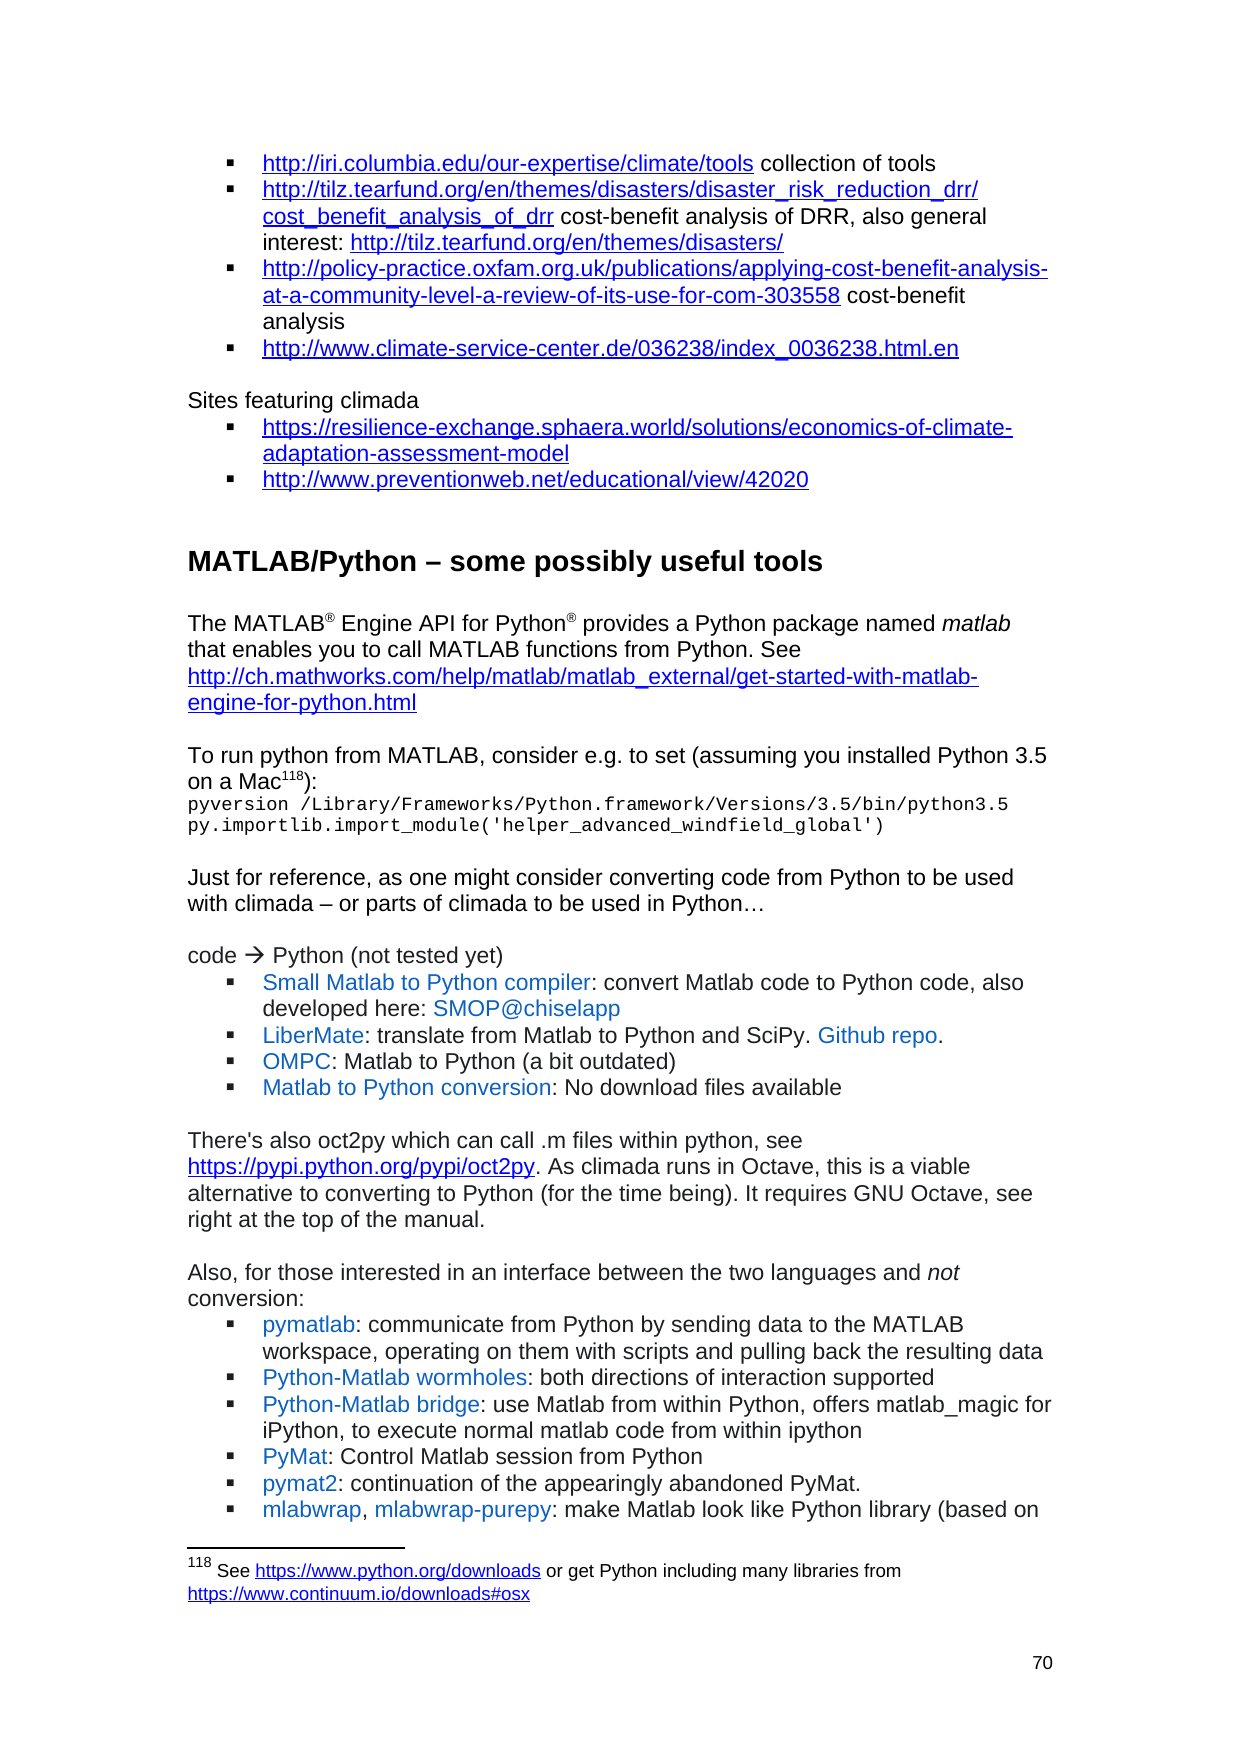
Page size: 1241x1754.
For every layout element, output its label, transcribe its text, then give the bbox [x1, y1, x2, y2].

subtitle MATLAB/Python – some possibly useful tools [187, 544, 1053, 577]
list PyMat: Control Matlab session from Python [225, 1443, 1053, 1469]
list http://iri.columbia.edu/our-expertise/climate/tools collection of tools [225, 150, 1053, 176]
list https://resilience-exchange.sphaera.world/solutions/economics-of-climate-adaptation-assessment-model [225, 413, 1053, 466]
list OMPC: Matlab to Python (a bit outdated) [225, 1048, 1053, 1074]
text Just for reference, as one might consider converting code from Python to be used with climada – or parts of climada to be used in Python… [187, 863, 1053, 916]
list pymatlab: communicate from Python by sending data to the MATLAB workspace, operating on them with scripts and pulling back the resulting data [225, 1311, 1053, 1364]
list pymat2: continuation of the appearingly abandoned PyMat. [225, 1469, 1053, 1496]
text Also, for those interested in an interface between the two languages and not conversion: [187, 1259, 1053, 1311]
list LiberMate: translate from Matlab to Python and SciPy. Github repo. [225, 1022, 1053, 1048]
text code Python (not tested yet) [187, 942, 1053, 969]
text py.importlib.import_module('helper_advanced_windfield_global') [187, 816, 1053, 837]
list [225, 1496, 1053, 1522]
list http://policy-practice.oxfam.org.uk/publications/applying-cost-benefit-analysis-at-a-community-level-a-review-of-its-use-for-com-303558 cost-benefit analysis [225, 255, 1053, 334]
list Matlab to Python conversion: No download files available [225, 1074, 1053, 1101]
list http://www.climate-service-center.de/036238/index_0036238.html.en [225, 334, 1053, 361]
text To run python from MATLAB, consider e.g. to set (assuming you installed Python 3.5 on a Mac): [187, 742, 1053, 794]
list Python-Matlab wormholes: both directions of interaction supported [225, 1364, 1053, 1391]
list Python-Matlab bridge: use Matlab from within Python, offers matlab_magic for iPython, to execute normal matlab code from within ipython [225, 1391, 1053, 1443]
list Small Matlab to Python compiler: convert Matlab code to Python code, also developed here: SMOP@chiselapp [225, 969, 1053, 1022]
text There's also oct2py which can call .m files within python, see https://pypi.python.org/pypi/oct2py. As climada runs in Octave, this is a viable alternative to converting to Python (for the time being). It requires GNU Octave, see right at the top of the manual. [187, 1127, 1053, 1232]
text Sites featuring climada [187, 387, 1053, 413]
list http://www.preventionweb.net/educational/view/42020 [225, 466, 1053, 493]
list http://tilz.tearfund.org/en/themes/disasters/disaster_risk_reduction_drr/cost_benefit_analysis_of_drr cost-benefit analysis of DRR, also general interest: http://tilz.tearfund.org/en/themes/disasters/ [225, 176, 1053, 255]
text The MATLAB® Engine API for Python® provides a Python package named matlab that enables you to call MATLAB functions from Python. See http://ch.mathworks.com/help/matlab/matlab_external/get-started-with-matlab-engine-for-python.html [187, 610, 1053, 716]
text pyversion /Library/Frameworks/Python.framework/Versions/3.5/bin/python3.5 [187, 794, 1053, 816]
